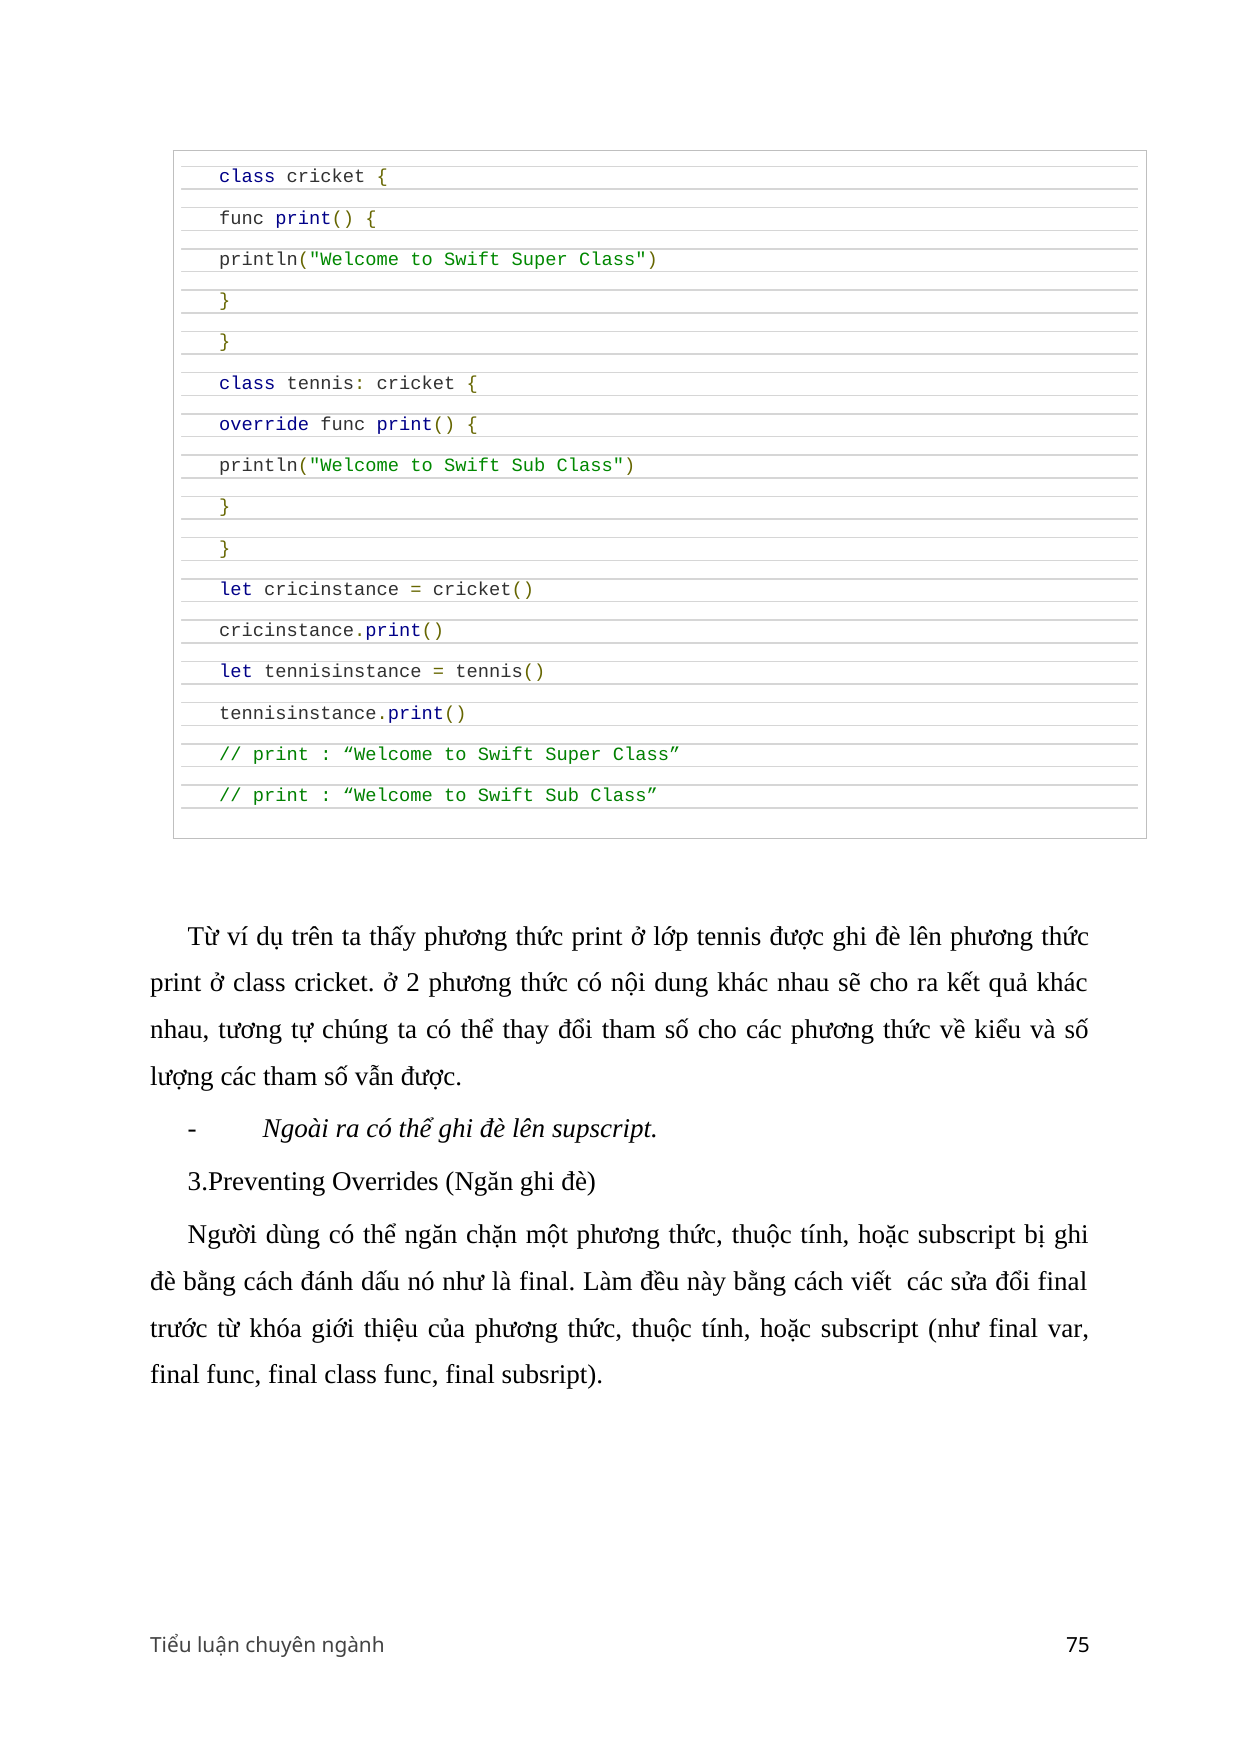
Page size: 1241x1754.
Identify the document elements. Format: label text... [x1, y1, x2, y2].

list Ngoài ra có thể ghi đè lên supscript. [187, 1113, 1090, 1144]
list Preventing Overrides (Ngăn ghi đè) [187, 1166, 1090, 1197]
text Người dùng có thể ngăn chặn một phương thức, thuộc tính, hoặc subscript bị ghi đè bằng cách đánh dấu nó như là final. Làm đều này bằng cách viết các sửa đổi final trước từ khóa giới thiệu của phương thức, thuộc tính, hoặc subscript (như final var, final func, final class func, final subsript). [150, 1218, 1090, 1389]
table_header class cricket { func print() { println("Welcome to Swift Super Class") } } class tennis: cricket { override func print() { println("Welcome to Swift Sub Class") } } let cricinstance = cricket() cricinstance.print() let tennisinstance = tennis() tennisinstance.print() // print : “Welcome to Swift Super Class” // print : “Welcome to Swift Sub Class” [174, 151, 1146, 838]
text Từ ví dụ trên ta thấy phương thức print ở lớp tennis được ghi đè lên phương thức print ở class cricket. ở 2 phương thức có nội dung khác nhau sẽ cho ra kết quả khác nhau, tương tự chúng ta có thể thay đổi tham số cho các phương thức về kiểu và số lượng các tham số vẫn được. [150, 920, 1090, 1091]
